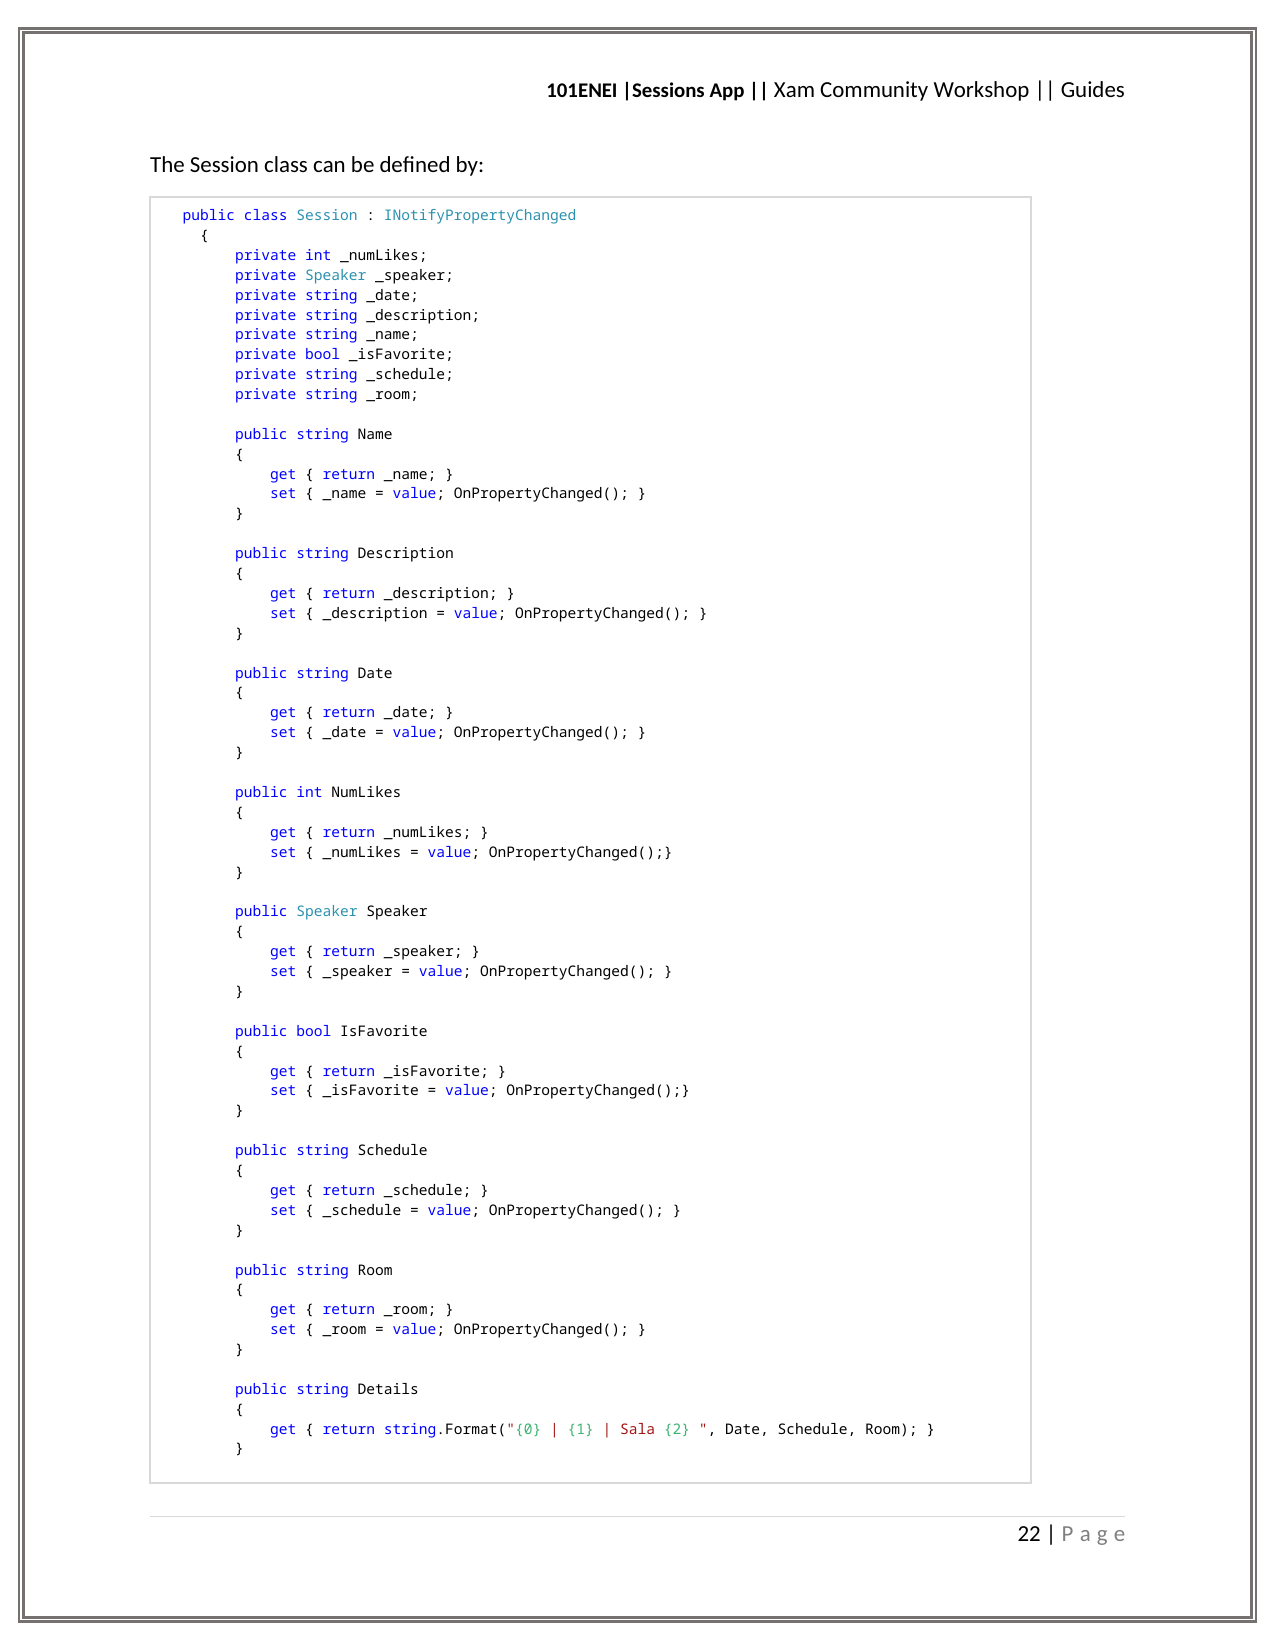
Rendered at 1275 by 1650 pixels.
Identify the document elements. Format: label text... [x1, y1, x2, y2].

text The Session class can be defined by: [150, 150, 1125, 178]
